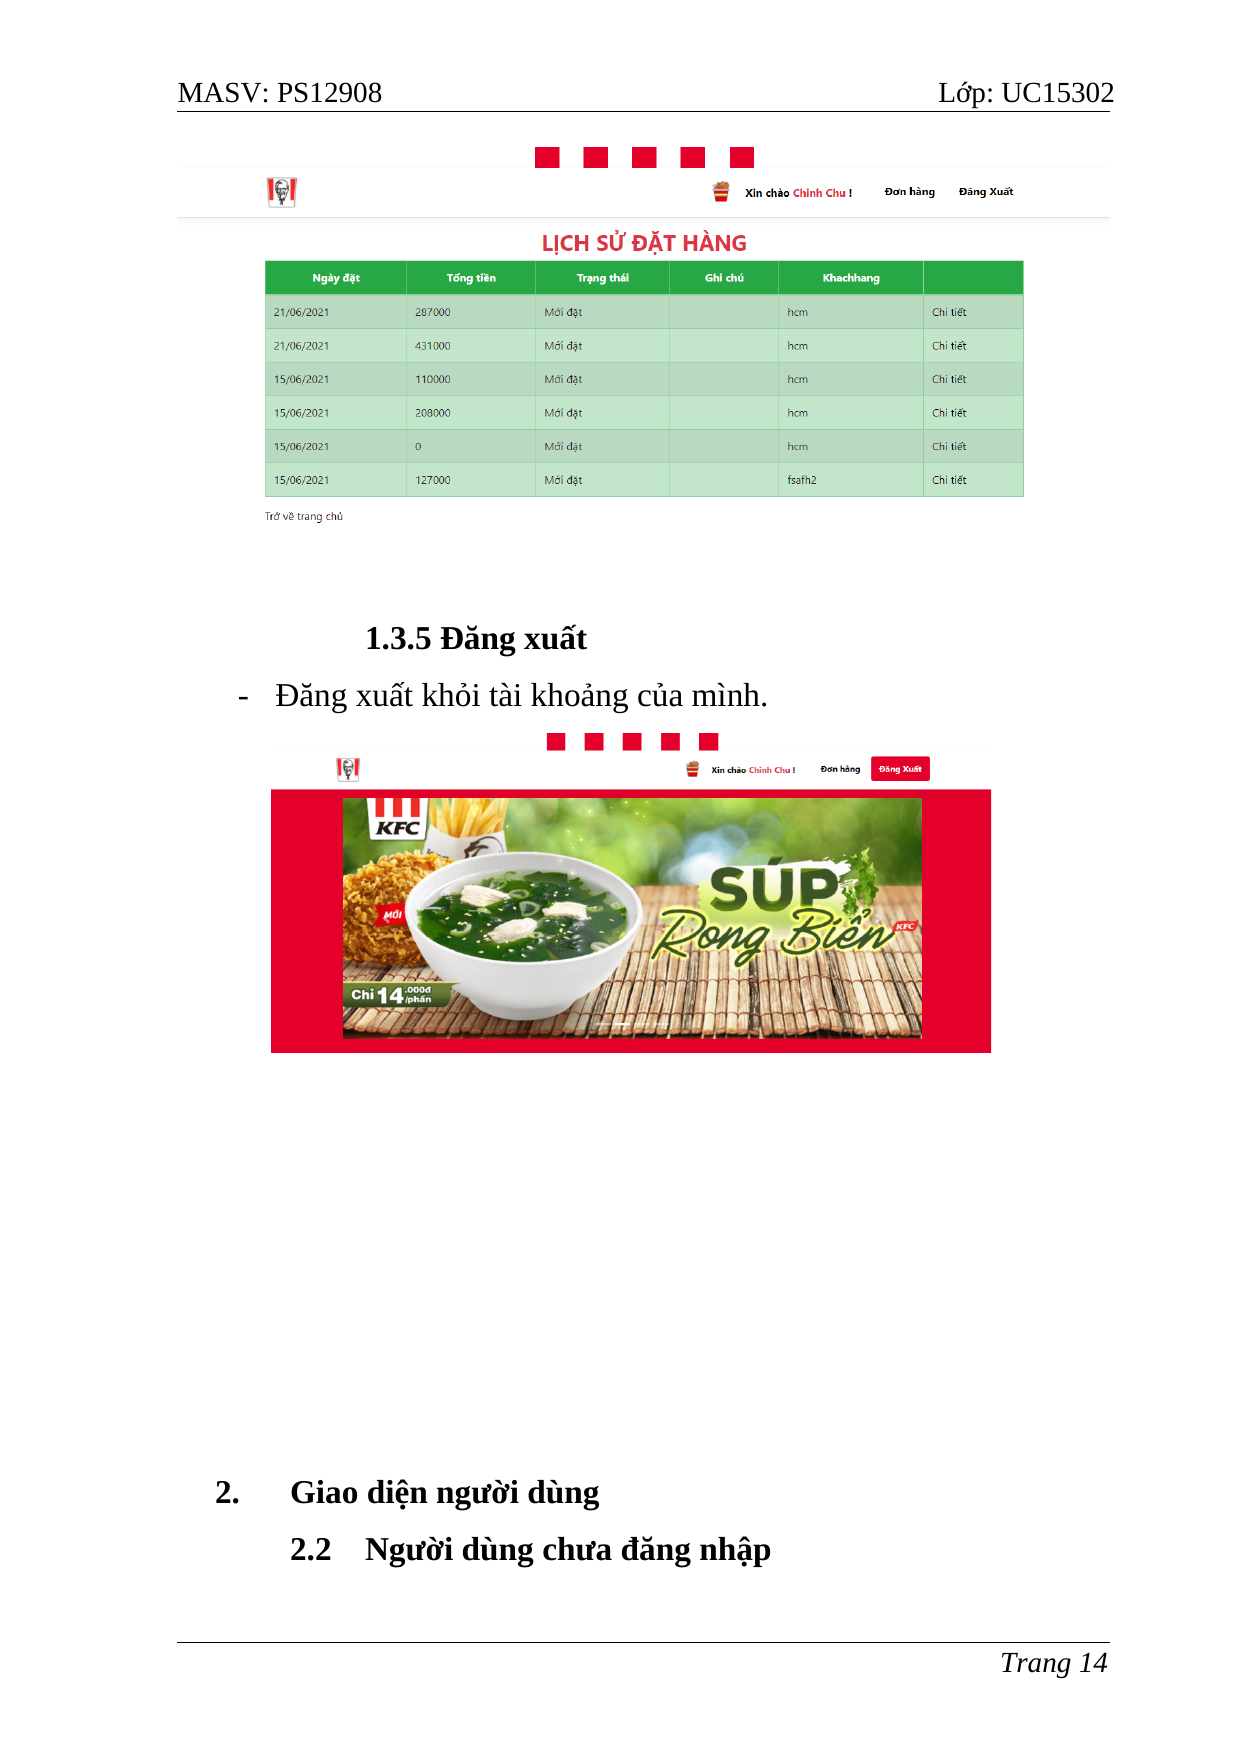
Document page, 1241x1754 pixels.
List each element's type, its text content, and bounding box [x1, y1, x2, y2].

list Đăng xuất khỏi tài khoảng của mình. [238, 676, 1110, 714]
picture [177, 147, 1111, 602]
picture [271, 733, 992, 1053]
list Người dùng chưa đăng nhập [290, 1529, 1110, 1568]
list Giao diện người dùng [215, 1472, 1110, 1510]
list Đăng xuất [365, 618, 1110, 656]
